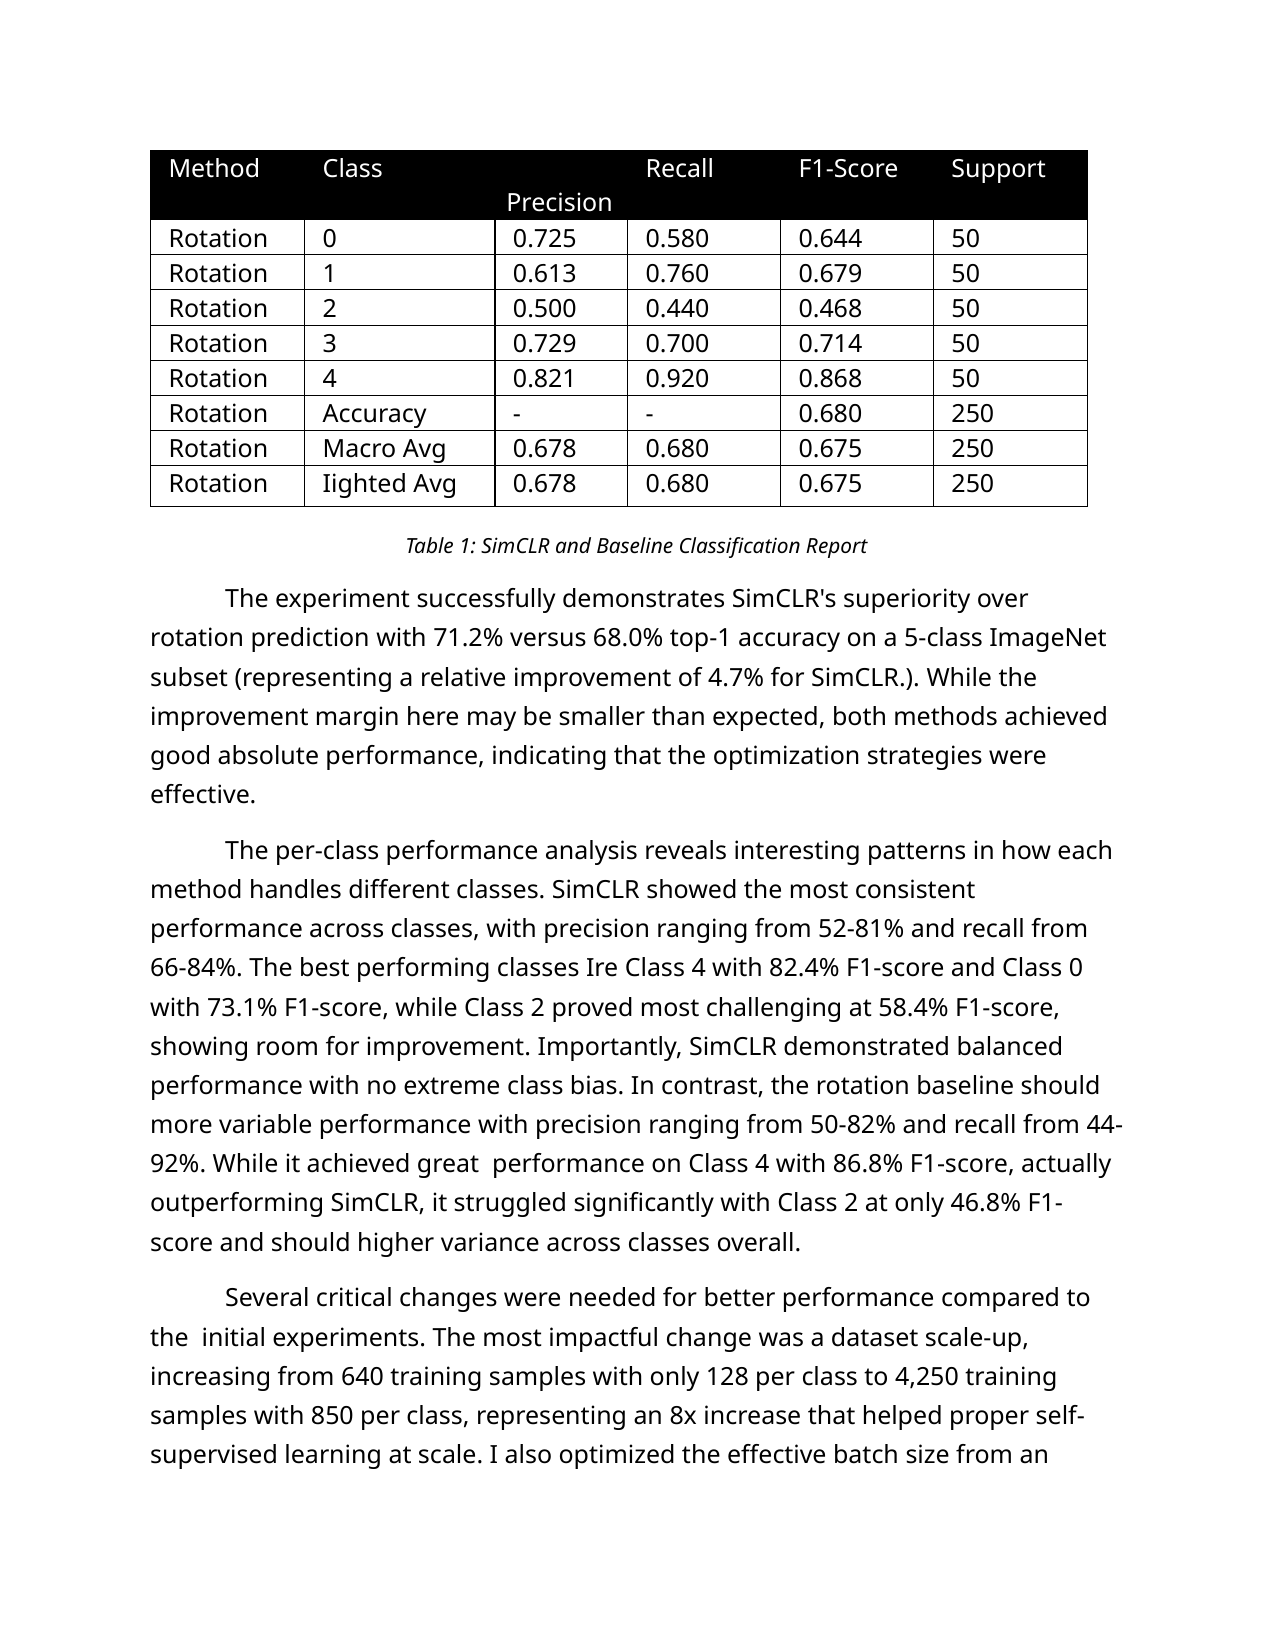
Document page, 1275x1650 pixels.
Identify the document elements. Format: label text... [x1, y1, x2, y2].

table_cell Rotation [151, 290, 304, 324]
table_cell 0 [305, 220, 494, 254]
table_cell 250 [934, 396, 1087, 430]
table_cell F1-Score [781, 151, 933, 219]
table_cell 0.679 [781, 255, 933, 289]
table_cell Rotation [151, 431, 304, 465]
text Table 1: SimCLR and Baseline Classification Report [150, 532, 1125, 560]
table_cell Recall [628, 151, 780, 219]
table_cell Macro Avg [305, 431, 494, 465]
table_cell 0.821 [496, 361, 627, 395]
table_cell 0.680 [628, 466, 780, 506]
table_cell 0.725 [496, 220, 627, 254]
table_cell Rotation [151, 361, 304, 395]
table_cell 0.729 [496, 326, 627, 359]
table_cell 4 [305, 361, 494, 395]
table_cell 0.700 [628, 326, 780, 359]
table_cell Class [305, 151, 494, 219]
table_cell 0.680 [781, 396, 933, 430]
table_cell Rotation [151, 466, 304, 506]
table_cell 0.613 [496, 255, 627, 289]
table_cell Rotation [151, 326, 304, 359]
table_cell Accuracy [305, 396, 494, 430]
table_cell 0.920 [628, 361, 780, 395]
table_cell 0.500 [496, 290, 627, 324]
table_cell 50 [934, 255, 1087, 289]
table_cell 1 [305, 255, 494, 289]
table_cell 0.440 [628, 290, 780, 324]
table_cell 0.675 [781, 431, 933, 465]
table_cell 50 [934, 326, 1087, 359]
table_cell Iighted Avg [305, 466, 494, 506]
text The experiment successfully demonstrates SimCLR's superiority over rotation prediction with 71.2% versus 68.0% top-1 accuracy on a 5-class ImageNet subset (representing a relative improvement of 4.7% for SimCLR.). While the improvement margin here may be smaller than expected, both methods achieved good absolute performance, indicating that the optimization strategies were effective. [150, 581, 1125, 811]
table_cell Rotation [151, 220, 304, 254]
table_cell 50 [934, 220, 1087, 254]
table_cell 0.760 [628, 255, 780, 289]
table_cell Rotation [151, 255, 304, 289]
table_cell Support [934, 151, 1087, 219]
table_cell 2 [305, 290, 494, 324]
table_cell 0.714 [781, 326, 933, 359]
table_cell 50 [934, 290, 1087, 324]
table_cell - [628, 396, 780, 430]
table_cell 0.678 [496, 466, 627, 506]
table_cell 0.468 [781, 290, 933, 324]
table_cell 50 [934, 361, 1087, 395]
table_cell Rotation [151, 396, 304, 430]
table_cell 250 [934, 431, 1087, 465]
table_cell 3 [305, 326, 494, 359]
text The per-class performance analysis reveals interesting patterns in how each method handles different classes. SimCLR showed the most consistent performance across classes, with precision ranging from 52-81% and recall from 66-84%. The best performing classes Ire Class 4 with 82.4% F1-score and Class 0 with 73.1% F1-score, while Class 2 proved most challenging at 58.4% F1-score, showing room for improvement. Importantly, SimCLR demonstrated balanced performance with no extreme class bias. In contrast, the rotation baseline should more variable performance with precision ranging from 50-82% and recall from 44-92%. While it achieved great performance on Class 4 with 86.8% F1-score, actually outperforming SimCLR, it struggled significantly with Class 2 at only 46.8% F1-score and should higher variance across classes overall. [150, 832, 1125, 1258]
table_cell 0.680 [628, 431, 780, 465]
table_cell Precision [496, 151, 627, 219]
table_cell 0.644 [781, 220, 933, 254]
table_cell 0.675 [781, 466, 933, 506]
table_cell 250 [934, 466, 1087, 506]
table_cell 0.580 [628, 220, 780, 254]
table_cell - [496, 396, 627, 430]
table_cell Method [151, 151, 304, 219]
table_cell 0.868 [781, 361, 933, 395]
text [150, 1280, 1125, 1471]
table_cell 0.678 [496, 431, 627, 465]
